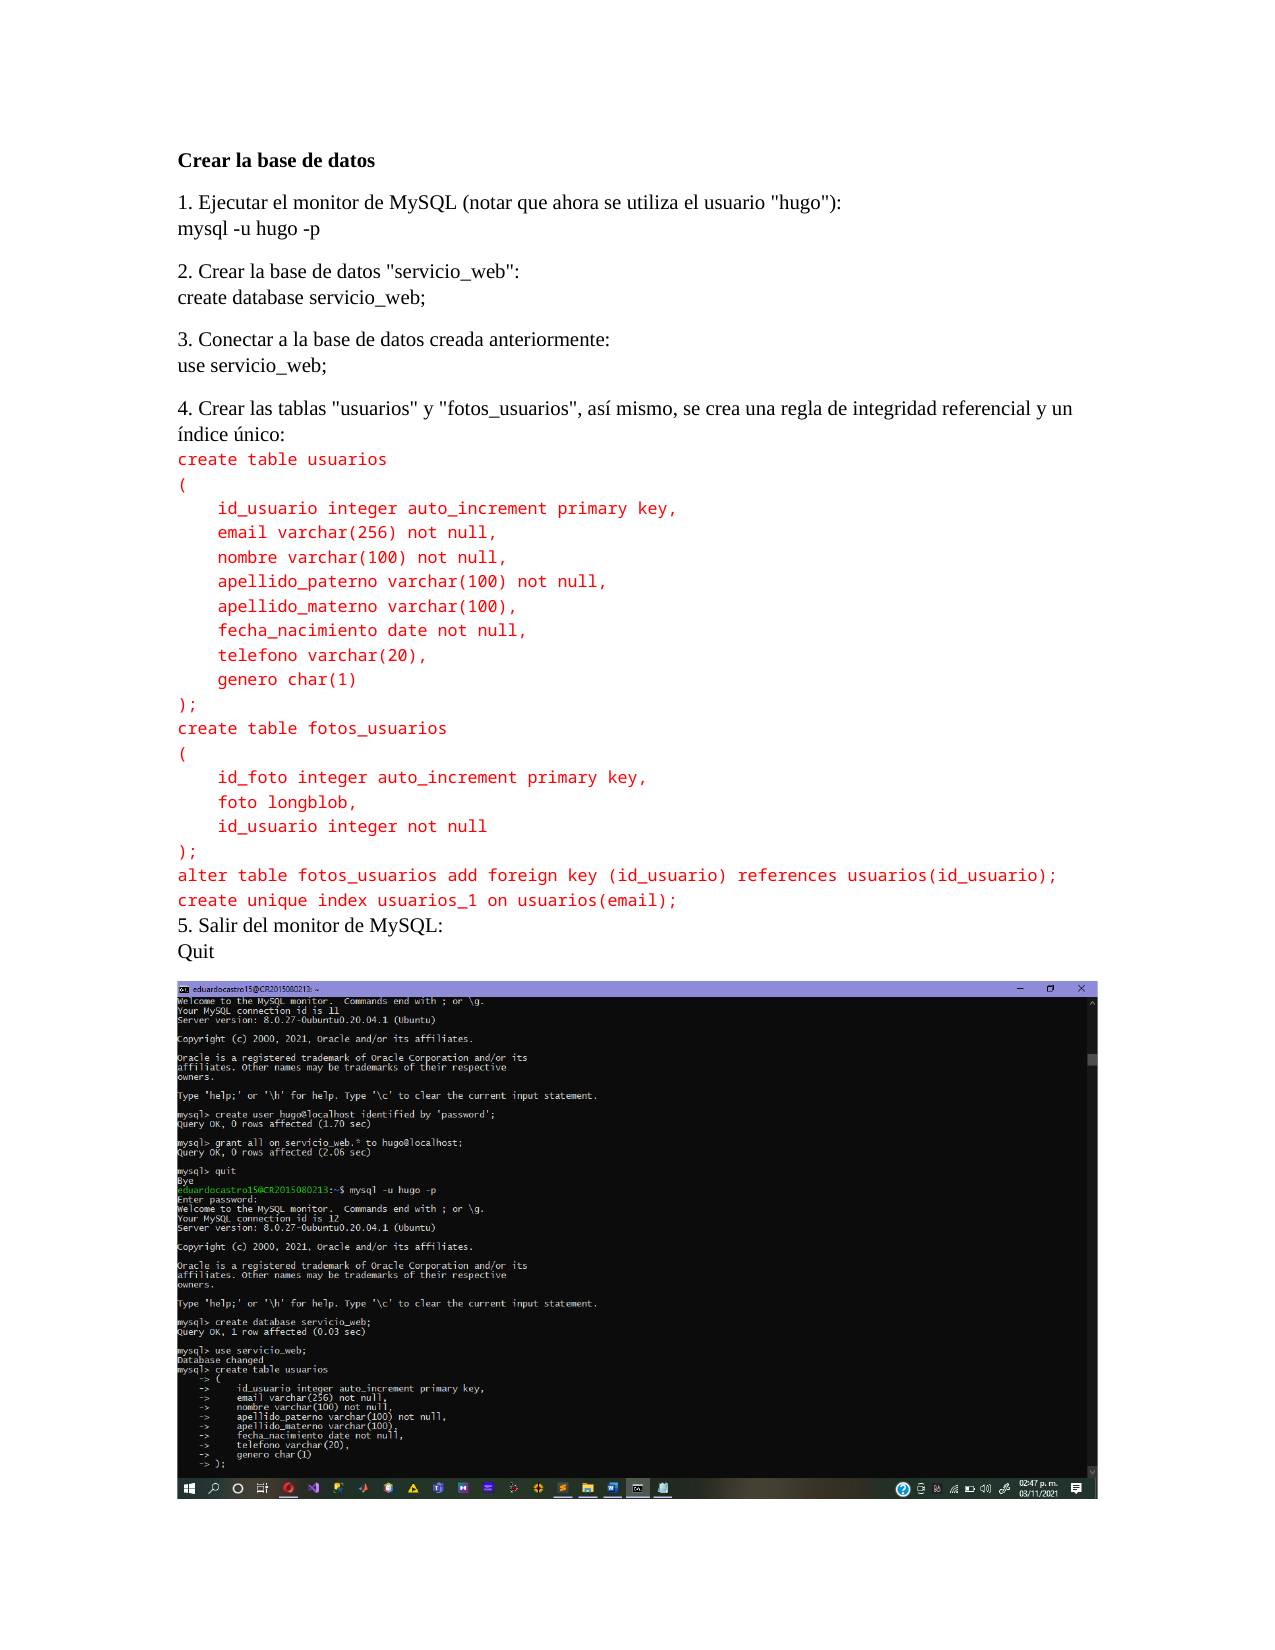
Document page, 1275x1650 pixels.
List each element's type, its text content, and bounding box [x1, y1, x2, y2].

text 3. Conectar a la base de datos creada anteriormente: [177, 327, 1098, 351]
text create table usuarios ( id_usuario integer auto_increment primary key, email varchar(256) not null, nombre varchar(100) not null, apellido_paterno varchar(100) not null, apellido_materno varchar(100), fecha_nacimiento date not null, telefono varchar(20), genero char(1) ); create table fotos_usuarios ( id_foto integer auto_increment primary key, foto longblob, id_usuario integer not null ); alter table fotos_usuarios add foreign key (id_usuario) references usuarios(id_usuario); create unique index usuarios_1 on usuarios(email); [177, 448, 1098, 911]
text 4. Crear las tablas "usuarios" y "fotos_usuarios", así mismo, se crea una regla de integridad referencial y un índice único: [177, 396, 1098, 446]
text mysql -u hugo -p [177, 216, 1098, 240]
text 5. Salir del monitor de MySQL: [177, 913, 1098, 937]
text 2. Crear la base de datos "servicio_web": [177, 259, 1098, 283]
picture [177, 981, 1098, 1499]
text use servicio_web; [177, 353, 1098, 377]
text Crear la base de datos [177, 148, 1098, 172]
text 1. Ejecutar el monitor de MySQL (notar que ahora se utiliza el usuario "hugo"): [177, 190, 1098, 214]
text create database servicio_web; [177, 285, 1098, 309]
text Quit [177, 939, 1098, 963]
